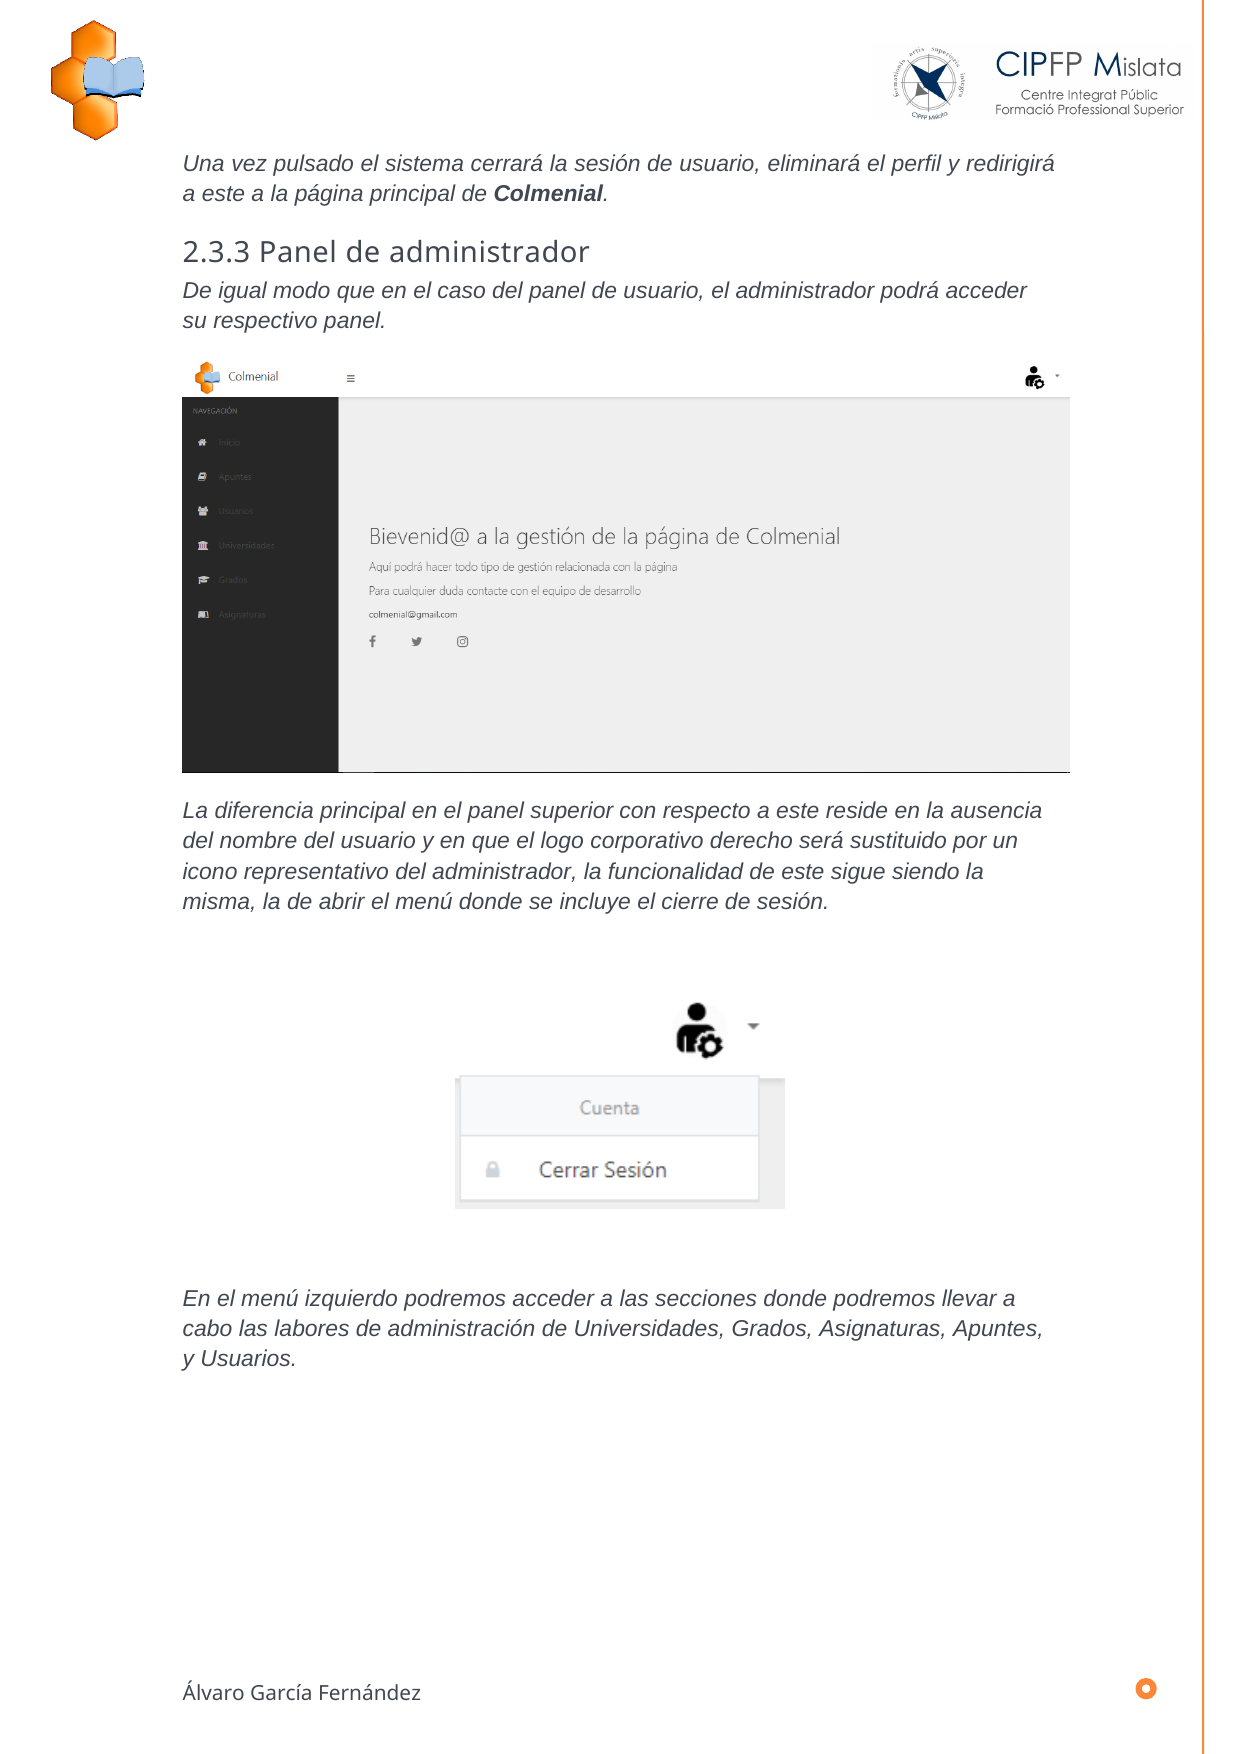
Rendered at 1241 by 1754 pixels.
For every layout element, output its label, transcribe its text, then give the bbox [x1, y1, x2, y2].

picture [455, 989, 785, 1209]
picture [182, 358, 1070, 773]
text En el menú izquierdo podremos acceder a las secciones donde podremos llevar a cabo las labores de administración de Universidades, Grados, Asignaturas, Apuntes, y Usuarios. [182, 1285, 1058, 1372]
text La diferencia principal en el panel superior con respecto a este reside en la ausencia del nombre del usuario y en que el logo corporativo derecho será sustituido por un icono representativo del administrador, la funcionalidad de este sigue siendo la misma, la de abrir el menú donde se incluye el cierre de sesión. [182, 797, 1058, 914]
subtitle 2.3.3 Panel de administrador [182, 231, 1058, 271]
picture [41, 18, 164, 141]
text Una vez pulsado el sistema cerrará la sesión de usuario, eliminará el perfil y redirigirá a este a la página principal de Colmenial. [182, 150, 1058, 207]
text De igual modo que en el caso del panel de usuario, el administrador podrá acceder su respectivo panel. [182, 277, 1058, 333]
